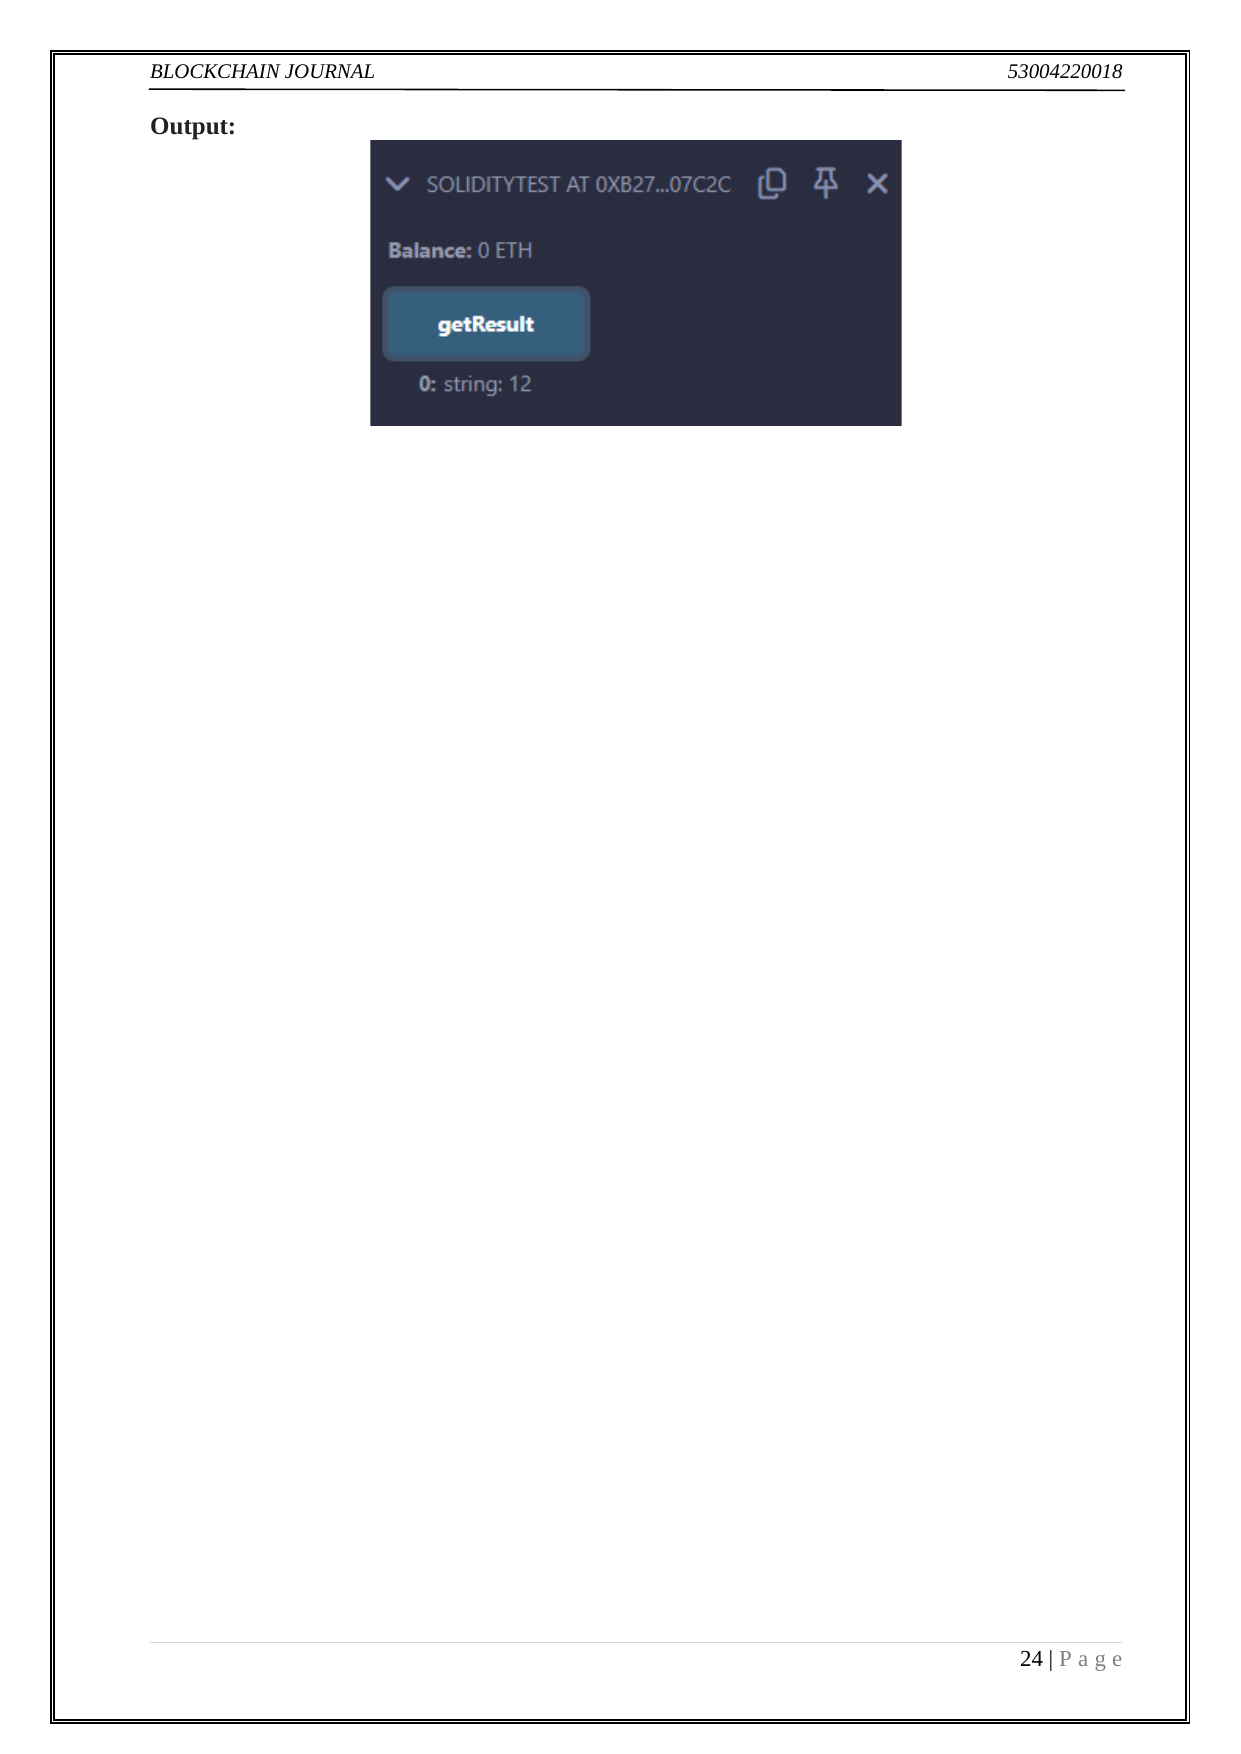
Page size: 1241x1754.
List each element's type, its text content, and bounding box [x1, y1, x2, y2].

picture [370, 140, 902, 426]
text Output: [150, 111, 1122, 140]
